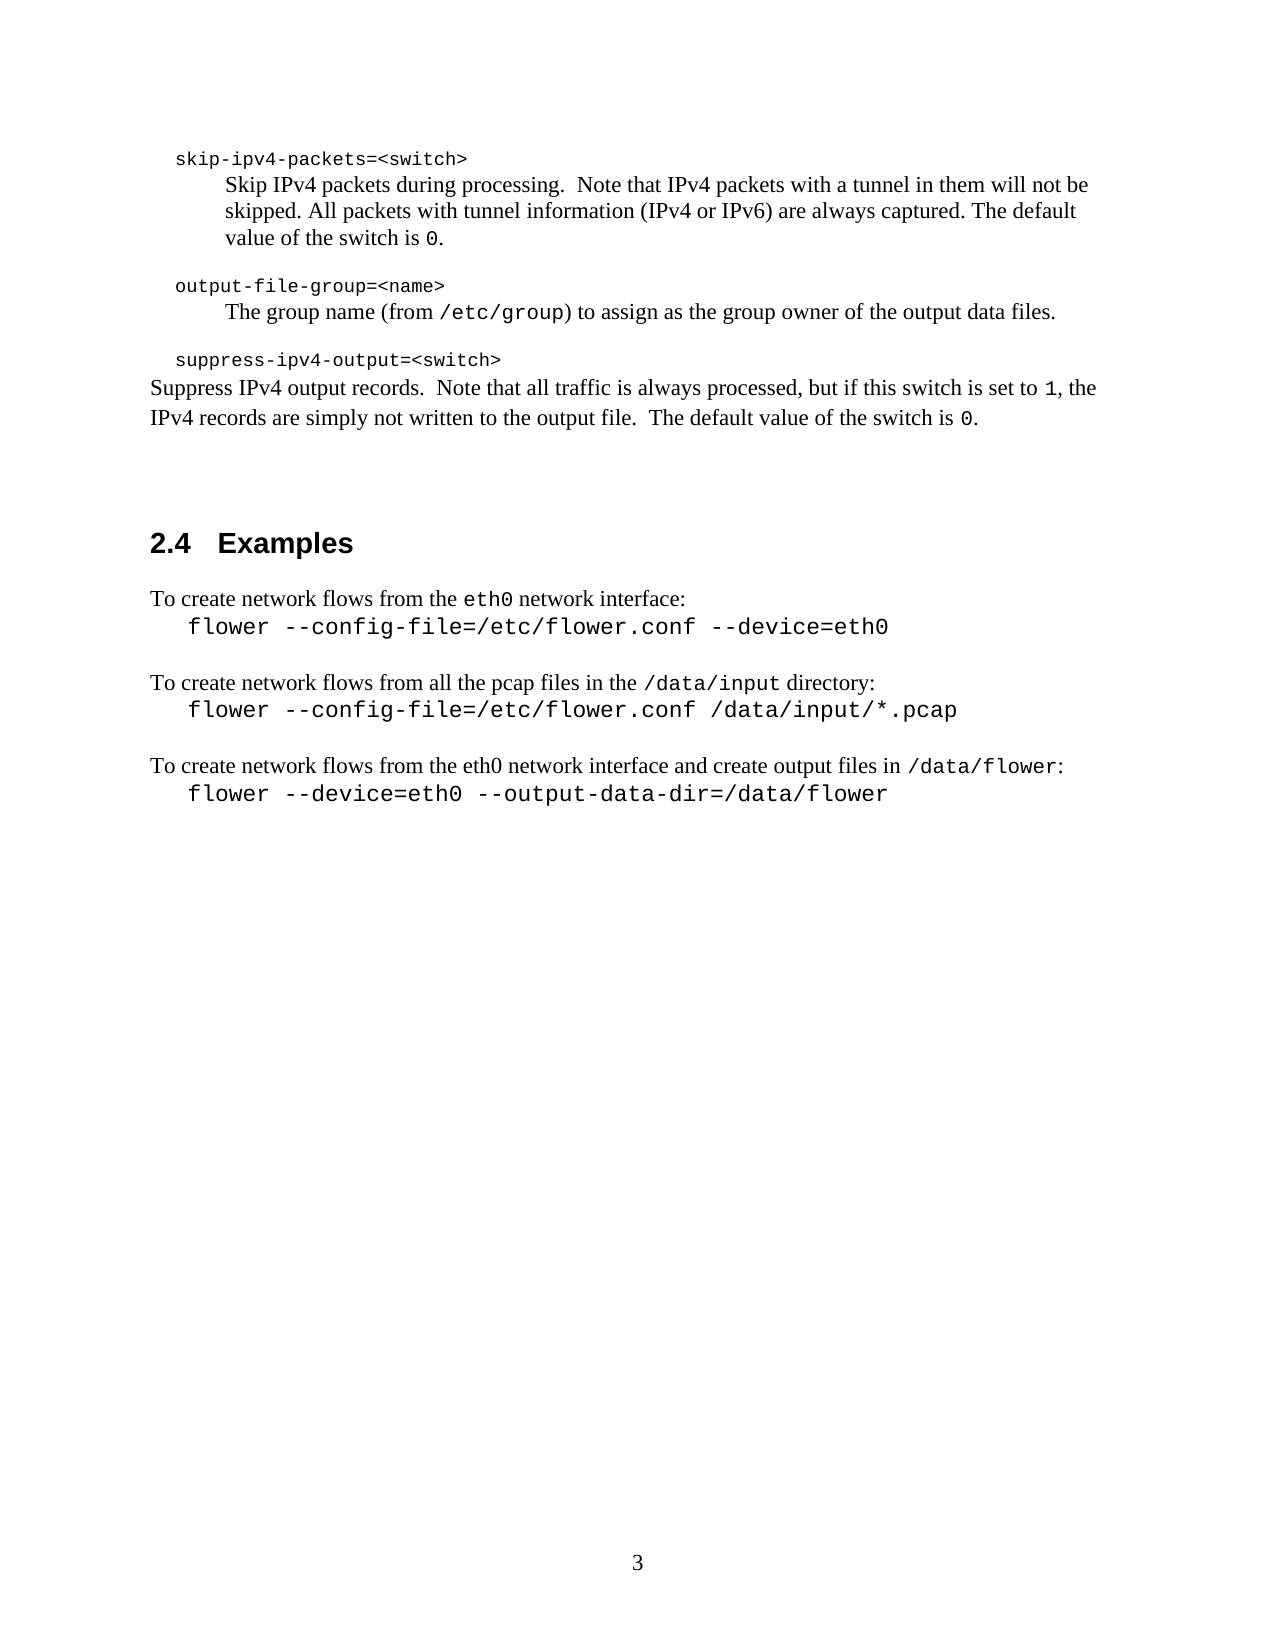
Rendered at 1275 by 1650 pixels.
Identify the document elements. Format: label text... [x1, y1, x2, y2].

text output-file-group=<name> The group name (from /etc/group) to assign as the group owner of the output data files. [150, 277, 1125, 325]
text flower --device=eth0 --output-data-dir=/data/flower [187, 783, 1125, 808]
text suppress-ipv4-output=<switch> Suppress IPv4 output records. Note that all traffic is always processed, but if this switch is set to 1, the IPv4 records are simply not written to the output file. The default value of the switch is 0. [150, 350, 1125, 432]
text flower --config-file=/etc/flower.conf --device=eth0 [187, 615, 1125, 641]
subtitle Examples [150, 526, 1125, 560]
text To create network flows from the eth0 network interface and create output files in /data/flower: [150, 752, 1125, 780]
text To create network flows from the eth0 network interface: [150, 585, 1125, 612]
text flower --config-file=/etc/flower.conf /data/input/*.pcap [187, 699, 1125, 725]
text To create network flows from all the pcap files in the /data/input directory: [150, 668, 1125, 696]
text skip-ipv4-packets=<switch> Skip IPv4 packets during processing. Note that IPv4 packets with a tunnel in them will not be skipped. All packets with tunnel information (IPv4 or IPv6) are always captured. The default value of the switch is 0. [150, 150, 1125, 252]
